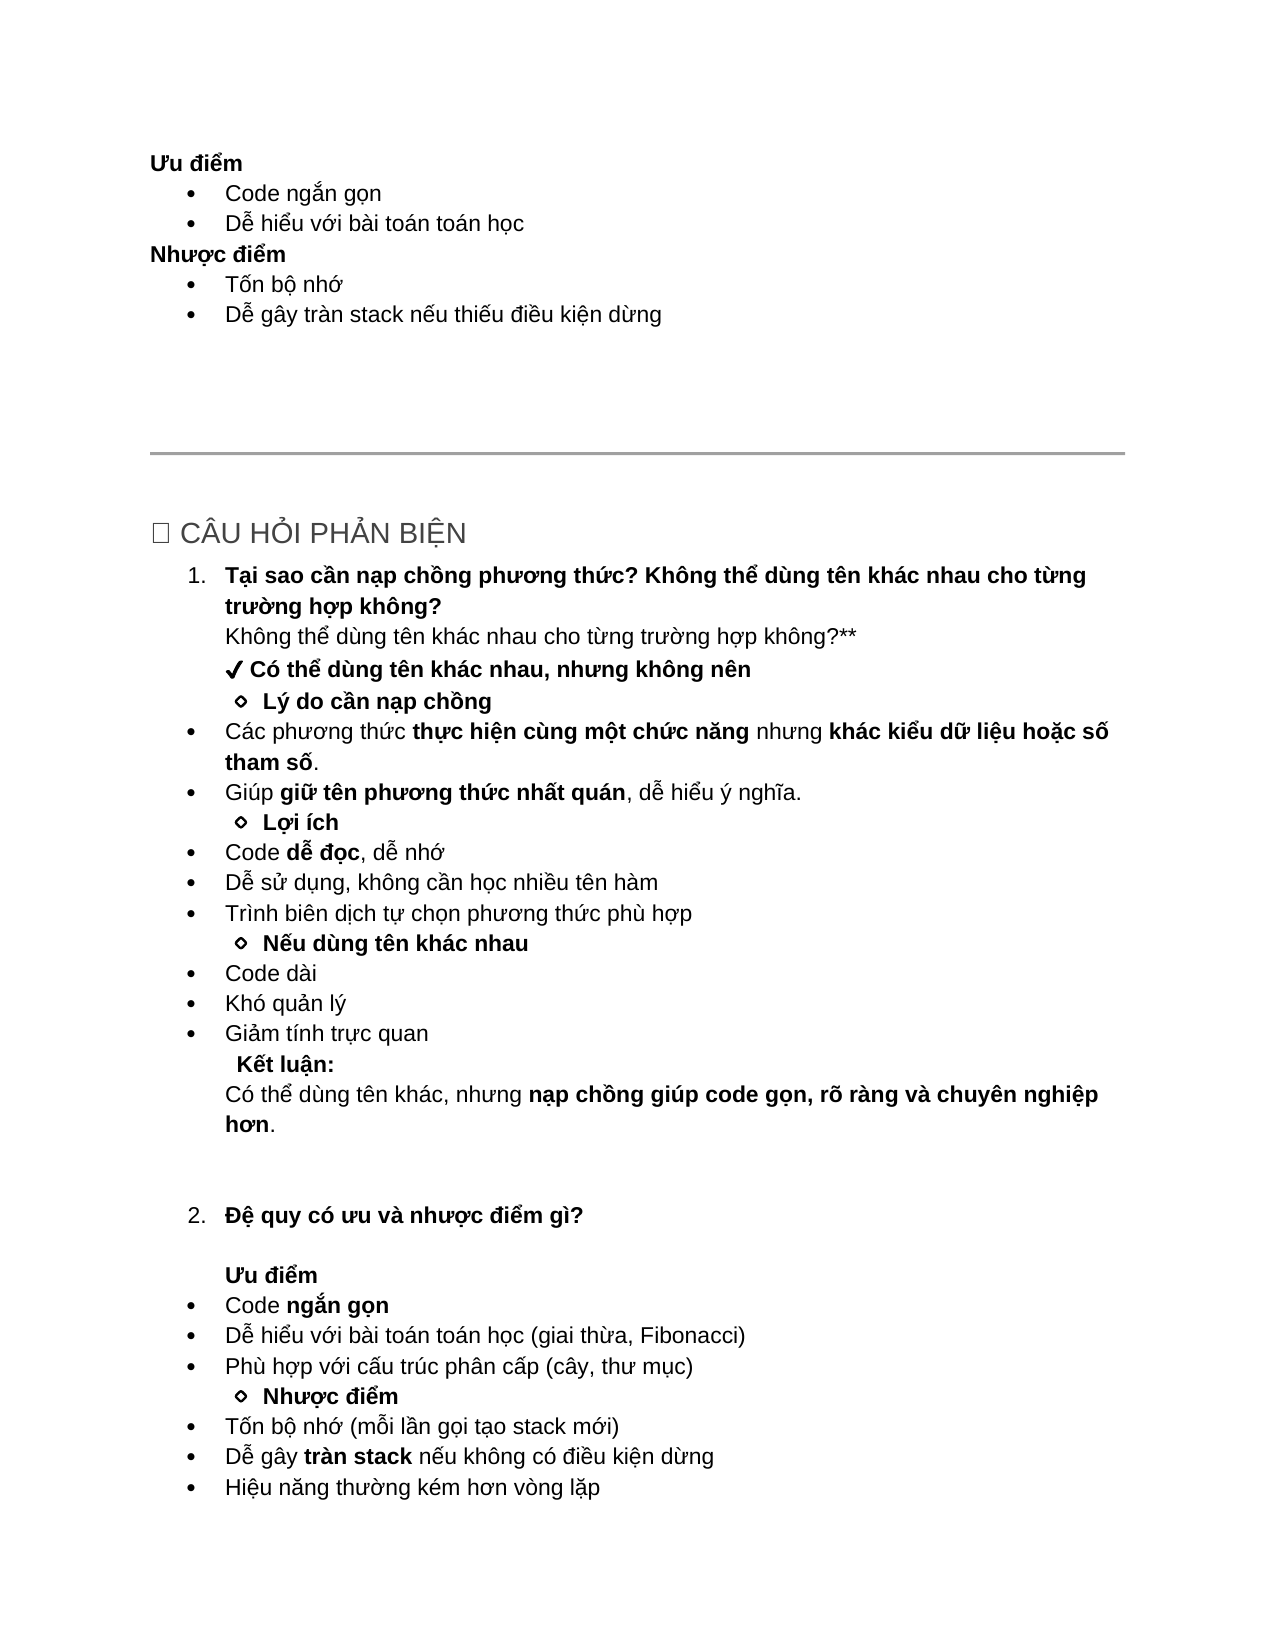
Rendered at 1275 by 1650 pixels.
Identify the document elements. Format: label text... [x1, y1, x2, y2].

text Kết luận: Có thể dùng tên khác, nhưng nạp chồng giúp code gọn, rõ ràng và chuyên nghiệp hơn. [225, 1051, 1125, 1137]
text 🔹 Nhược điểm [225, 1383, 1125, 1409]
list Tốn bộ nhớ (mỗi lần gọi tạo stack mới) [187, 1413, 1125, 1439]
list Code ngắn gọn [187, 180, 1125, 207]
list Code dễ đọc, dễ nhớ [187, 839, 1125, 866]
text Ưu điểm [225, 1262, 1125, 1288]
list Hiệu năng thường kém hơn vòng lặp [187, 1473, 1125, 1500]
list Khó quản lý [187, 990, 1125, 1017]
list Code dài [187, 960, 1125, 986]
list Giảm tính trực quan [187, 1020, 1125, 1047]
text Không thể dùng tên khác nhau cho từng trường hợp không?** [225, 623, 1125, 649]
list Đệ quy có ưu và nhược điểm gì? [187, 1202, 1125, 1228]
list Dễ gây tràn stack nếu không có điều kiện dừng [187, 1443, 1125, 1470]
list Tốn bộ nhớ [187, 271, 1125, 297]
subtitle 🤔 CÂU HỎI PHẢN BIỆN [150, 516, 1125, 549]
list Code ngắn gọn [187, 1292, 1125, 1319]
list Dễ gây tràn stack nếu thiếu điều kiện dừng [187, 301, 1125, 327]
list Dễ sử dụng, không cần học nhiều tên hàm [187, 869, 1125, 896]
text ✔ Có thể dùng tên khác nhau, nhưng không nên [225, 653, 1125, 684]
text Ưu điểm [150, 150, 1125, 176]
text 🔹 Lợi ích [225, 809, 1125, 835]
list Phù hợp với cấu trúc phân cấp (cây, thư mục) [187, 1353, 1125, 1379]
list Dễ hiểu với bài toán toán học [187, 210, 1125, 237]
text Nhược điểm [150, 241, 1125, 267]
list Các phương thức thực hiện cùng một chức năng nhưng khác kiểu dữ liệu hoặc số tham số. [187, 718, 1125, 775]
list Giúp giữ tên phương thức nhất quán, dễ hiểu ý nghĩa. [187, 779, 1125, 805]
list Tại sao cần nạp chồng phương thức? Không thể dùng tên khác nhau cho từng trường hợp không? [187, 562, 1125, 619]
list Trình biên dịch tự chọn phương thức phù hợp [187, 899, 1125, 926]
text 🔹 Nếu dùng tên khác nhau [225, 930, 1125, 956]
text 🔹 Lý do cần nạp chồng [225, 688, 1125, 714]
list Dễ hiểu với bài toán toán học (giai thừa, Fibonacci) [187, 1322, 1125, 1349]
